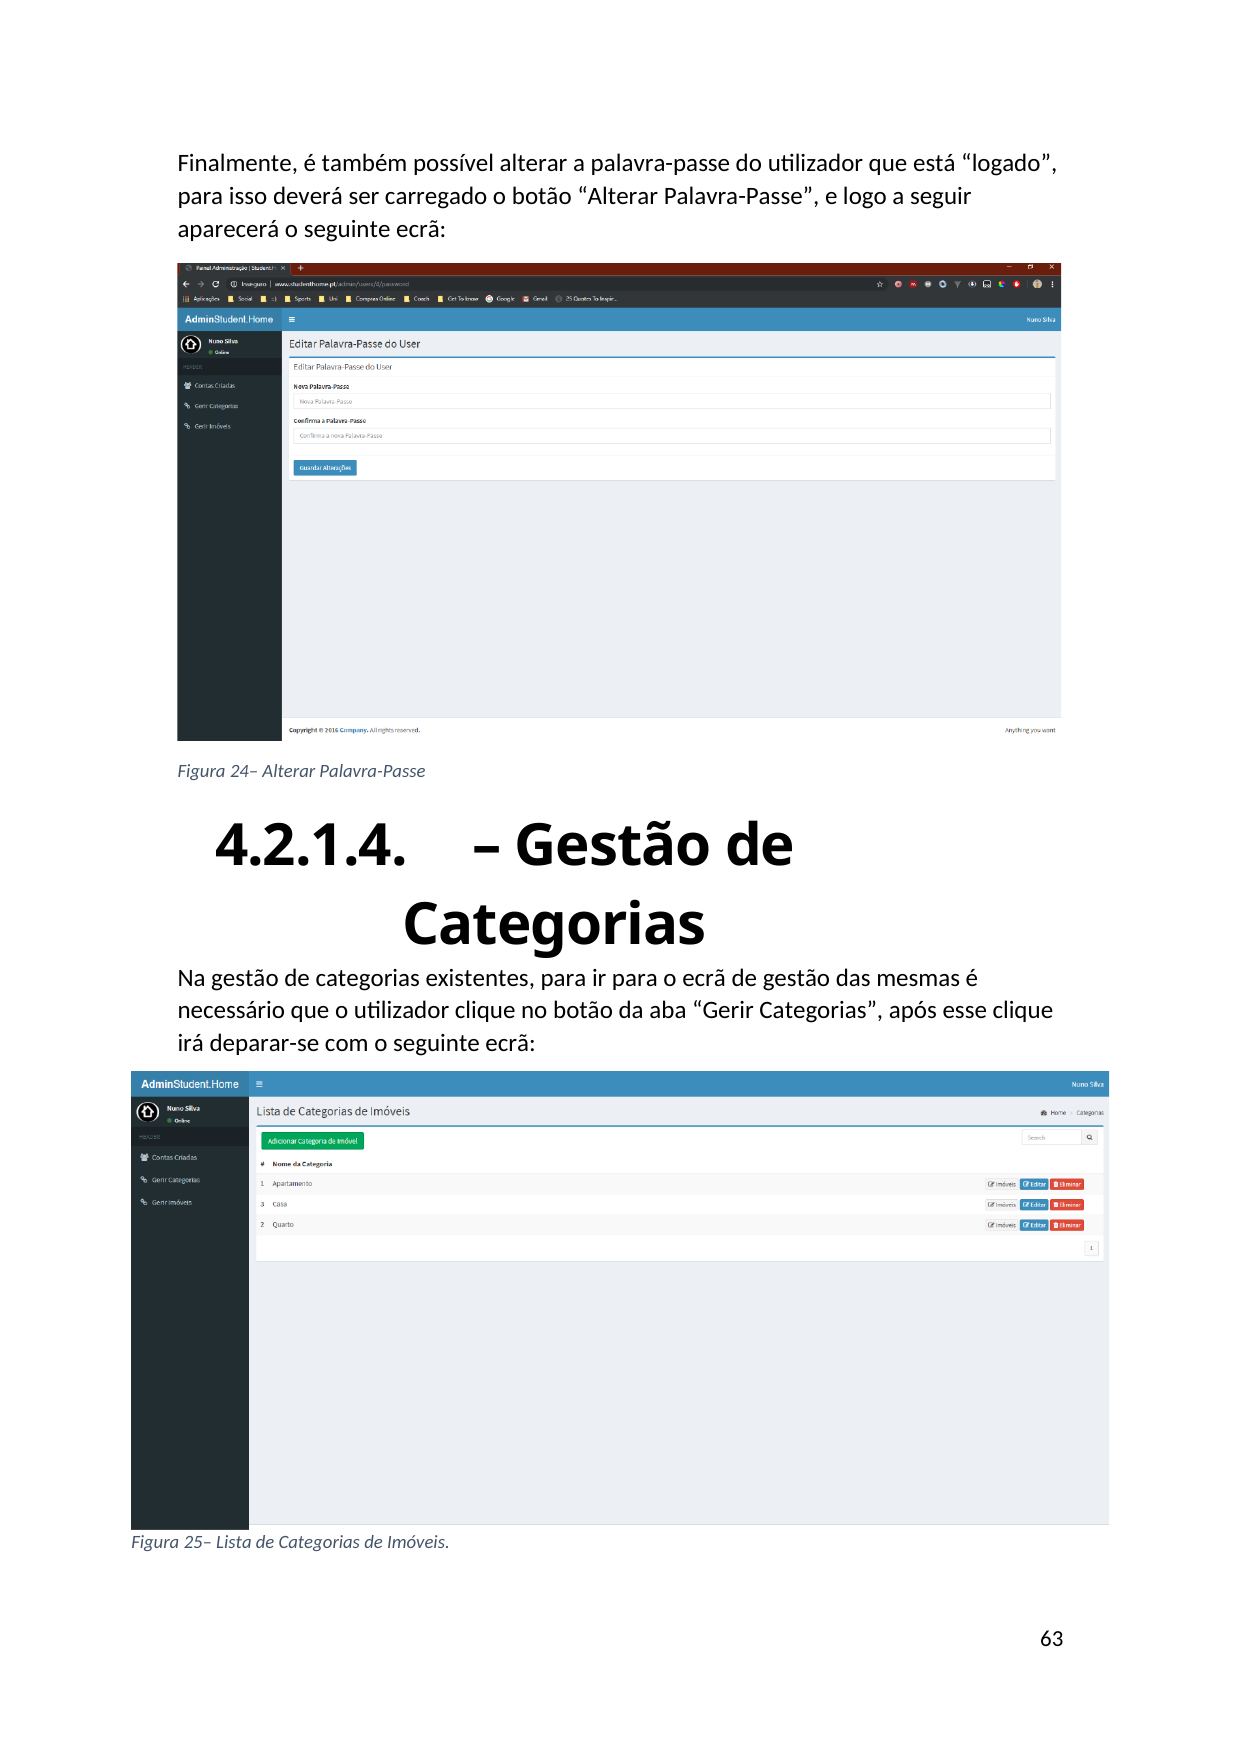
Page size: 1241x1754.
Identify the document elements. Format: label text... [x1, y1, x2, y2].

text Finalmente, é também possível alterar a palavra-passe do utilizador que está “logado”, para isso deverá ser carregado o botão “Alterar Palavra-Passe”, e logo a seguir aparecerá o seguinte ecrã: [177, 148, 1063, 244]
picture [177, 263, 1062, 741]
title – Gestão de Categorias [215, 803, 1063, 962]
picture [131, 1071, 1110, 1529]
text Na gestão de categorias existentes, para ir para o ecrã de gestão das mesmas é necessário que o utilizador clique no botão da aba “Gerir Categorias”, após esse clique irá deparar-se com o seguinte ecrã: [177, 962, 1063, 1058]
